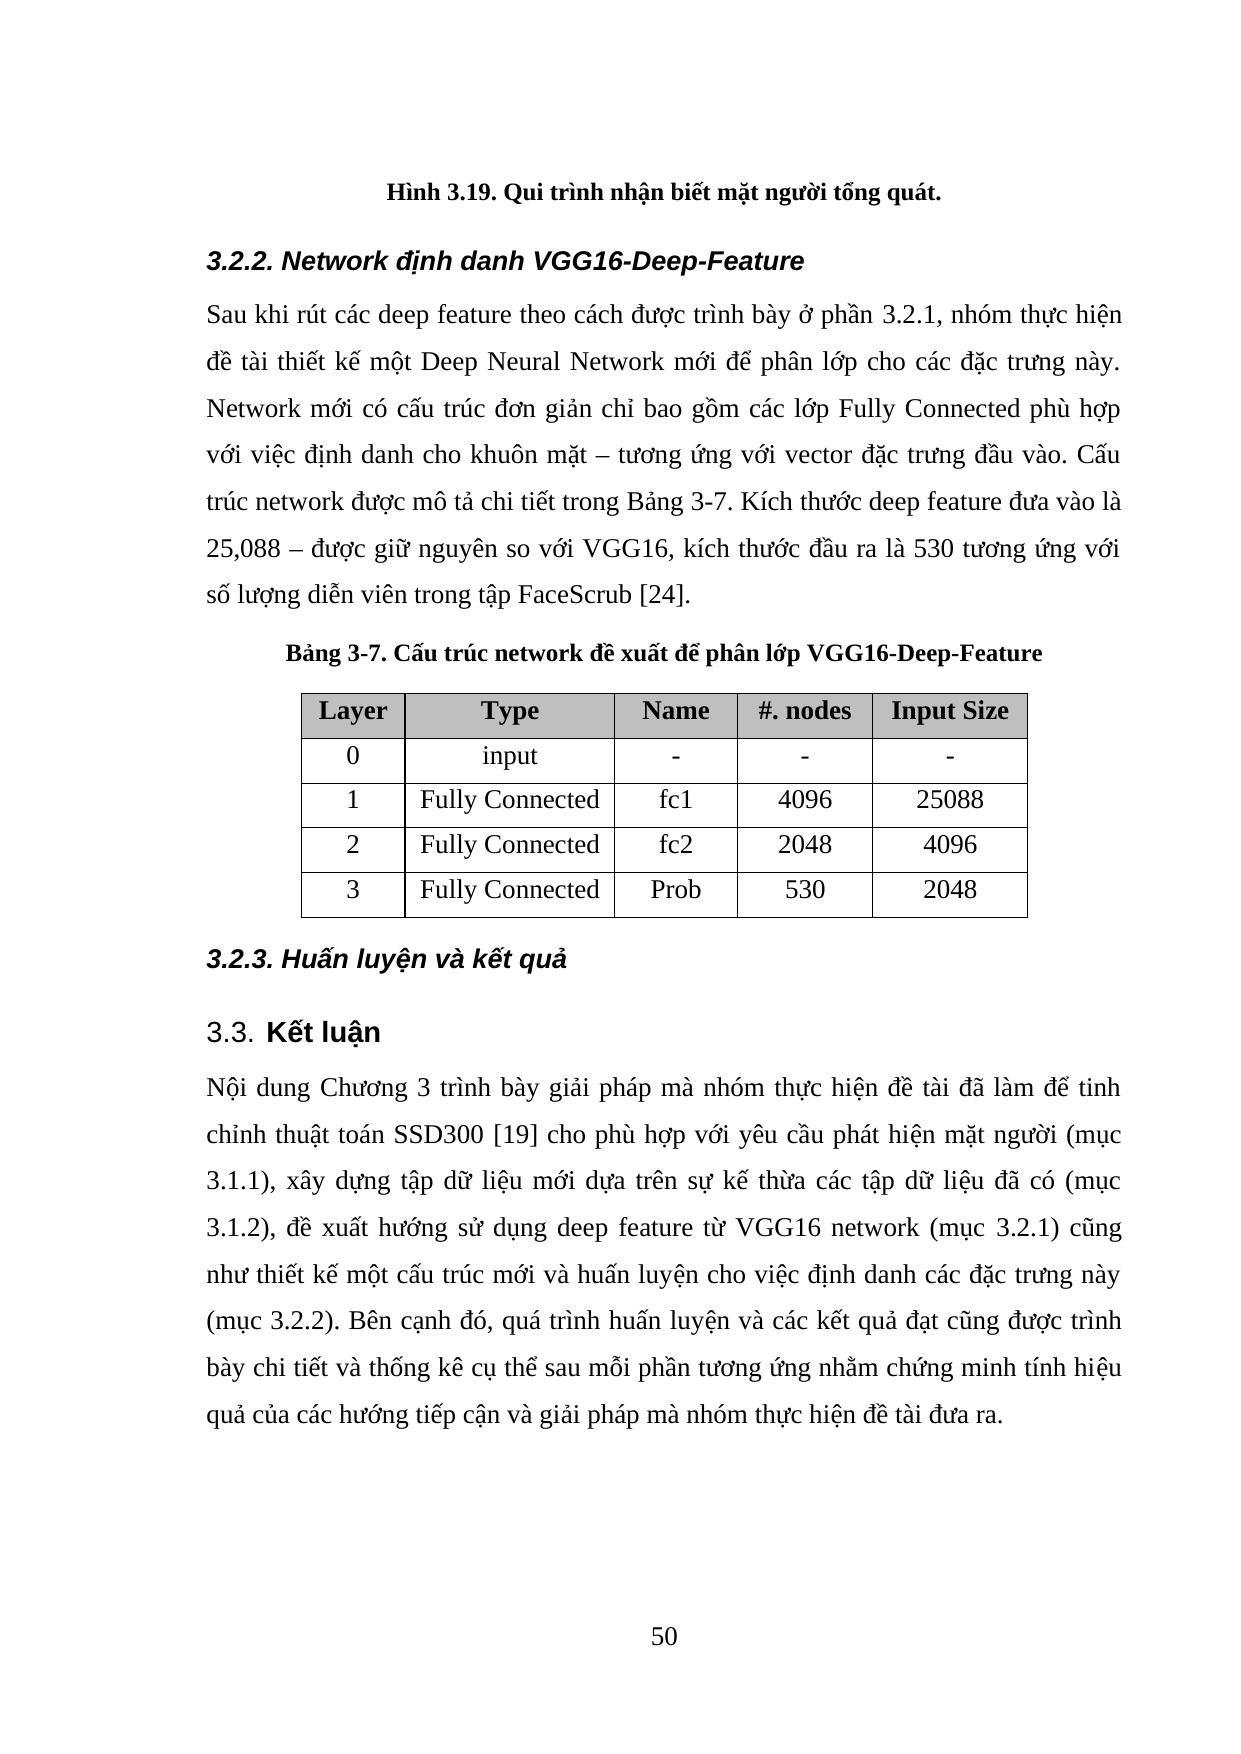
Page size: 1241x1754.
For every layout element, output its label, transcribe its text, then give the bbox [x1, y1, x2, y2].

table_cell 1 [302, 784, 404, 827]
table_cell Fully Connected [406, 873, 614, 917]
table_header Layer [302, 694, 404, 738]
table_header Name [615, 694, 737, 738]
table_header Input Size [873, 694, 1027, 738]
table_cell 2048 [738, 828, 872, 872]
table_cell 530 [738, 873, 872, 917]
table_cell fc2 [615, 828, 737, 872]
table_cell 4096 [873, 828, 1027, 872]
table_cell 2048 [873, 873, 1027, 917]
text Bảng 3-1. Cấu trúc network đề xuất để phân lớp VGG16-Deep-Feature [206, 638, 1122, 666]
table_cell input [406, 739, 614, 783]
table_cell - [738, 739, 872, 783]
table_cell 4096 [738, 784, 872, 827]
table_cell fc1 [615, 784, 737, 827]
table_cell 2 [302, 828, 404, 872]
subtitle Huấn luyện và kết quả [206, 943, 1122, 974]
table_cell - [615, 739, 737, 783]
table_cell Fully Connected [406, 828, 614, 872]
subtitle Kết luận [206, 1014, 1122, 1048]
table_cell Fully Connected [406, 784, 614, 827]
text Nội dung Chương 3 trình bày giải pháp mà nhóm thực hiện đề tài đã làm để tinh chỉnh thuật toán SSD300 cho phù hợp với yêu cầu phát hiện mặt người (mục 3.1.1), xây dựng tập dữ liệu mới dựa trên sự kế thừa các tập dữ liệu đã có (mục 3.1.2), đề xuất hướng sử dụng deep feature từ VGG16 network (mục 3.2.1) cũng như thiết kế một cấu trúc mới và huấn luyện cho việc định danh các đặc trưng này (mục 3.2.2). Bên cạnh đó, quá trình huấn luyện và các kết quả đạt cũng được trình bày chi tiết và thống kê cụ thể sau mỗi phần tương ứng nhằm chứng minh tính hiệu quả của các hướng tiếp cận và giải pháp mà nhóm thực hiện đề tài đưa ra. [206, 1071, 1122, 1429]
table_header #. nodes [738, 694, 872, 738]
text Sau khi rút các deep feature theo cách được trình bày ở phần 3.2.1, nhóm thực hiện đề tài thiết kế một Deep Neural Network mới để phân lớp cho các đặc trưng này. Network mới có cấu trúc đơn giản chỉ bao gồm các lớp Fully Connected phù hợp với việc định danh cho khuôn mặt – tương ứng với vector đặc trưng đầu vào. Cấu trúc network được mô tả chi tiết trong Bảng 3-1. Kích thước deep feature đưa vào là 25,088 – được giữ nguyên so với VGG16, kích thước đầu ra là 530 tương ứng với số lượng diễn viên trong tập FaceScrub . [206, 298, 1122, 609]
table_cell - [873, 739, 1027, 783]
table_cell 0 [302, 739, 404, 783]
text Hình 3.2. Qui trình nhận biết mặt người tổng quát. [206, 177, 1122, 206]
subtitle Network định danh VGG16-Deep-Feature [206, 245, 1122, 277]
table_cell Prob [615, 873, 737, 917]
table_header Type [406, 694, 614, 738]
table_cell 3 [302, 873, 404, 917]
table_cell 25088 [873, 784, 1027, 827]
